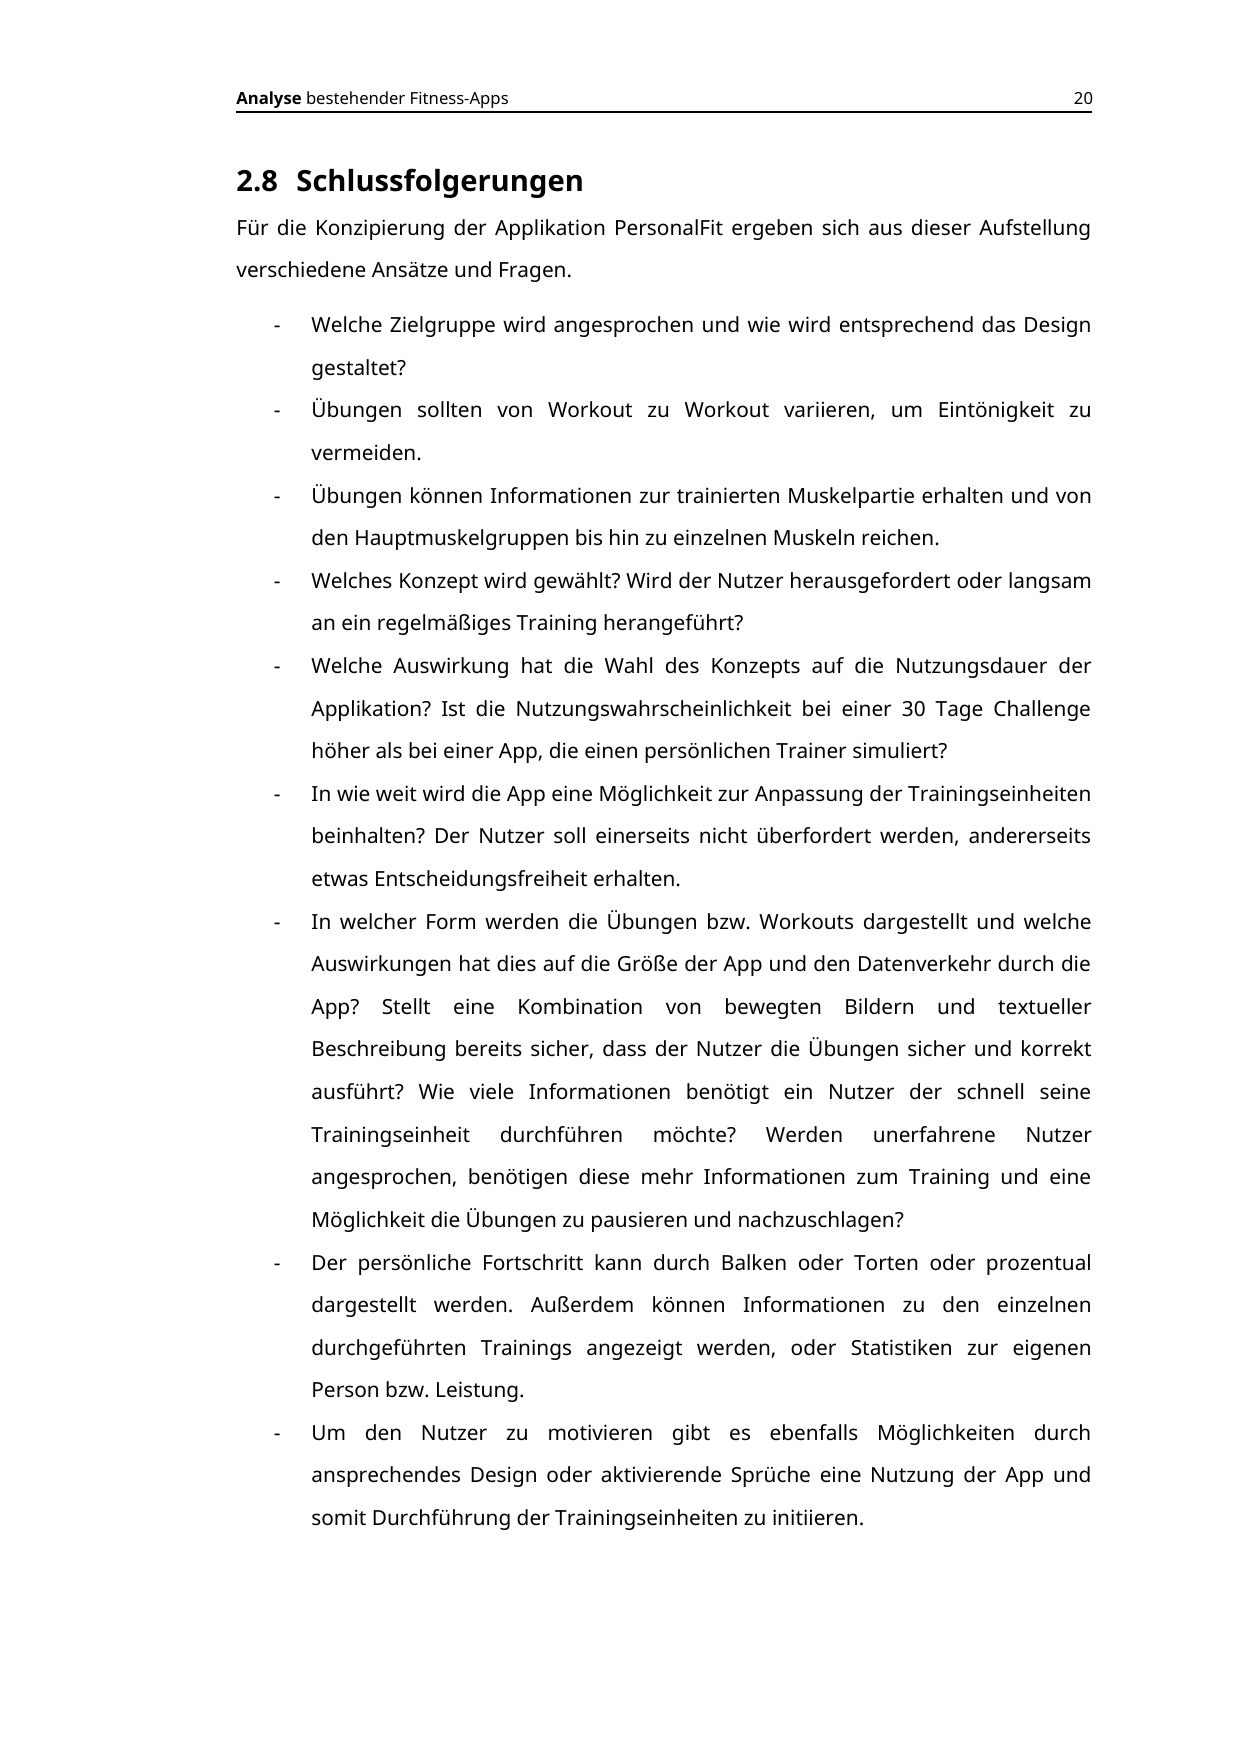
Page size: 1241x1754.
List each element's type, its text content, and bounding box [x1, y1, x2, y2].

subtitle Schlussfolgerungen [236, 160, 1092, 200]
list Welche Zielgruppe wird angesprochen und wie wird entsprechend das Design gestaltet? [274, 310, 1092, 381]
list In wie weit wird die App eine Möglichkeit zur Anpassung der Trainingseinheiten beinhalten? Der Nutzer soll einerseits nicht überfordert werden, andererseits etwas Entscheidungsfreiheit erhalten. [274, 779, 1092, 893]
list Welche Auswirkung hat die Wahl des Konzepts auf die Nutzungsdauer der Applikation? Ist die Nutzungswahrscheinlichkeit bei einer 30 Tage Challenge höher als bei einer App, die einen persönlichen Trainer simuliert? [274, 651, 1092, 765]
list Der persönliche Fortschritt kann durch Balken oder Torten oder prozentual dargestellt werden. Außerdem können Informationen zu den einzelnen durchgeführten Trainings angezeigt werden, oder Statistiken zur eigenen Person bzw. Leistung. [274, 1248, 1092, 1404]
list In welcher Form werden die Übungen bzw. Workouts dargestellt und welche Auswirkungen hat dies auf die Größe der App und den Datenverkehr durch die App? Stellt eine Kombination von bewegten Bildern und textueller Beschreibung bereits sicher, dass der Nutzer die Übungen sicher und korrekt ausführt? Wie viele Informationen benötigt ein Nutzer der schnell seine Trainingseinheit durchführen möchte? Werden unerfahrene Nutzer angesprochen, benötigen diese mehr Informationen zum Training und eine Möglichkeit die Übungen zu pausieren und nachzuschlagen? [274, 907, 1092, 1233]
list Übungen können Informationen zur trainierten Muskelpartie erhalten und von den Hauptmuskelgruppen bis hin zu einzelnen Muskeln reichen. [274, 481, 1092, 552]
text Für die Konzipierung der Applikation PersonalFit ergeben sich aus dieser Aufstellung verschiedene Ansätze und Fragen. [236, 213, 1092, 284]
list Welches Konzept wird gewählt? Wird der Nutzer herausgefordert oder langsam an ein regelmäßiges Training herangeführt? [274, 566, 1092, 637]
list Um den Nutzer zu motivieren gibt es ebenfalls Möglichkeiten durch ansprechendes Design oder aktivierende Sprüche eine Nutzung der App und somit Durchführung der Trainingseinheiten zu initiieren. [274, 1418, 1092, 1532]
list Übungen sollten von Workout zu Workout variieren, um Eintönigkeit zu vermeiden. [274, 396, 1092, 467]
